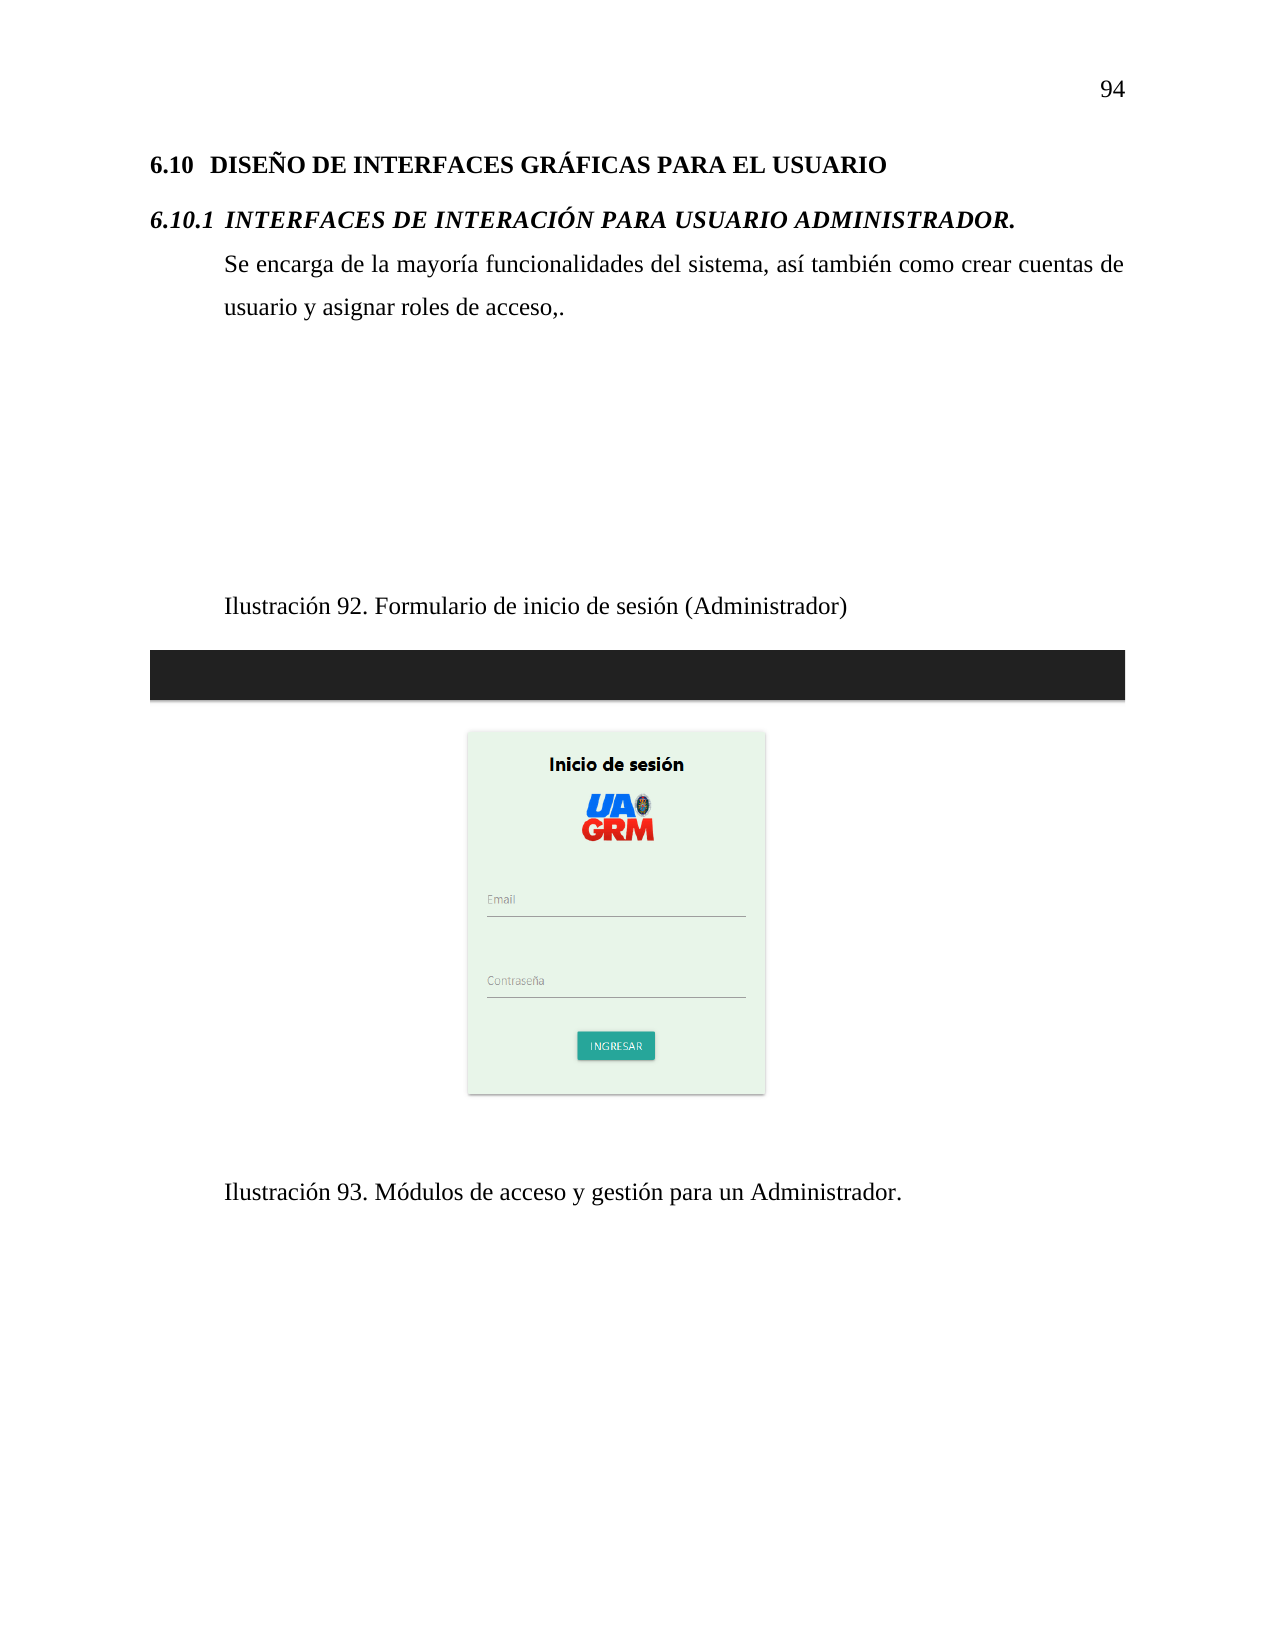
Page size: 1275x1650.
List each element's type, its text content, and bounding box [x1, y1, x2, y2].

subtitle Interfaces de interación para Usuario Administrador. [150, 206, 1125, 234]
text Ilustración 92. Formulario de inicio de sesión (Administrador) [150, 591, 1125, 619]
text Ilustración 93. Módulos de acceso y gestión para un Administrador. [150, 1177, 1125, 1206]
picture [150, 650, 1125, 1146]
subtitle Diseño de interfaces gráficas para el usuario [150, 150, 1125, 179]
text Se encarga de la mayoría funcionalidades del sistema, así también como crear cuentas de usuario y asignar roles de acceso,. [224, 249, 1125, 321]
